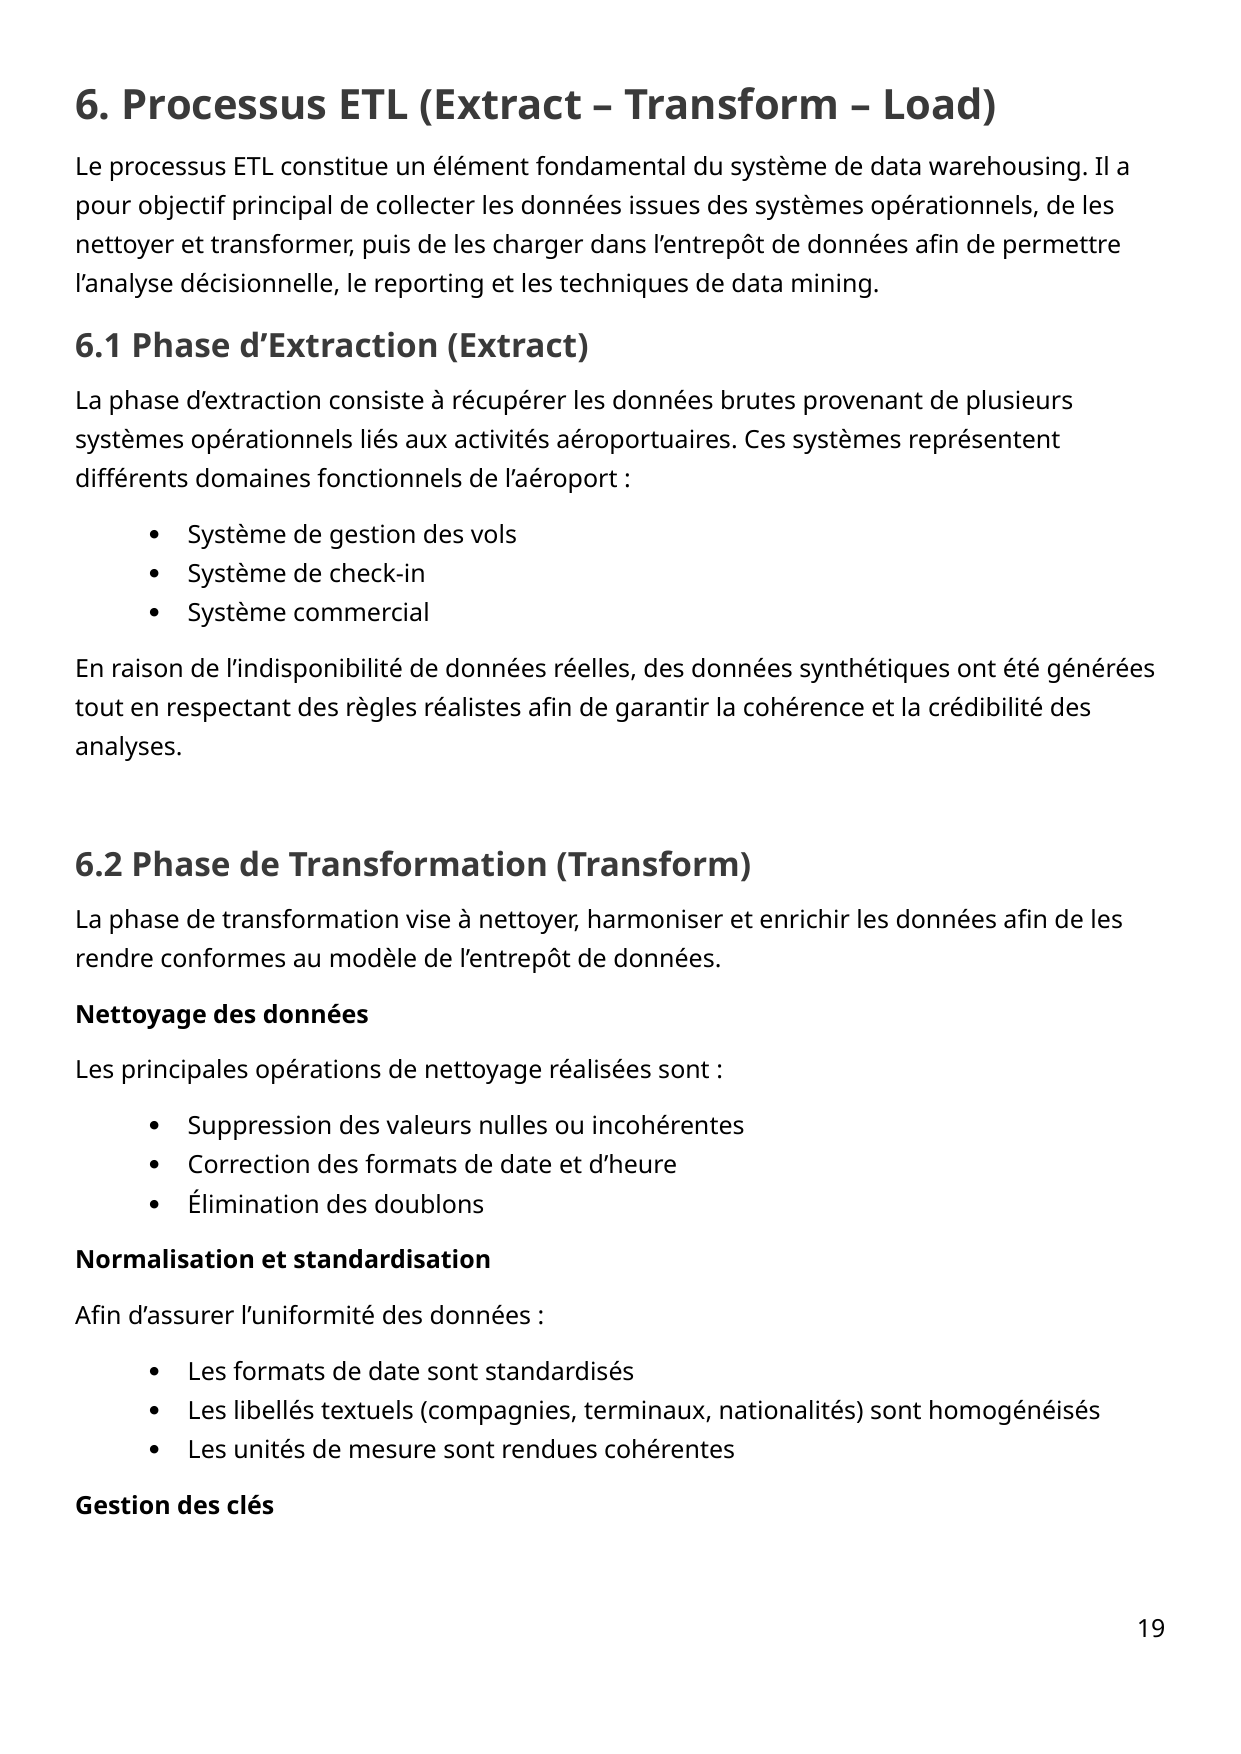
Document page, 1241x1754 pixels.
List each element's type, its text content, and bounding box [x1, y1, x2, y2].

subtitle 6.2 Phase de Transformation (Transform) [75, 841, 1165, 886]
text La phase de transformation vise à nettoyer, harmoniser et enrichir les données afin de les rendre conformes au modèle de l’entrepôt de données. [75, 901, 1165, 974]
text Afin d’assurer l’uniformité des données : [75, 1298, 1165, 1332]
list Système de check-in [150, 556, 1165, 590]
subtitle 6. Processus ETL (Extract – Transform – Load) [75, 75, 1165, 132]
list Suppression des valeurs nulles ou incohérentes [150, 1108, 1165, 1142]
text Gestion des clés [75, 1488, 1165, 1522]
list Élimination des doublons [150, 1186, 1165, 1220]
text La phase d’extraction consiste à récupérer les données brutes provenant de plusieurs systèmes opérationnels liés aux activités aéroportuaires. Ces systèmes représentent différents domaines fonctionnels de l’aéroport : [75, 382, 1165, 495]
subtitle 6.1 Phase d’Extraction (Extract) [75, 322, 1165, 367]
list Les libellés textuels (compagnies, terminaux, nationalités) sont homogénéisés [150, 1393, 1165, 1427]
text Normalisation et standardisation [75, 1242, 1165, 1276]
list Les unités de mesure sont rendues cohérentes [150, 1432, 1165, 1466]
list Correction des formats de date et d’heure [150, 1147, 1165, 1181]
text En raison de l’indisponibilité de données réelles, des données synthétiques ont été générées tout en respectant des règles réalistes afin de garantir la cohérence et la crédibilité des analyses. [75, 651, 1165, 763]
list Les formats de date sont standardisés [150, 1354, 1165, 1388]
list Système de gestion des vols [150, 517, 1165, 551]
text Le processus ETL constitue un élément fondamental du système de data warehousing. Il a pour objectif principal de collecter les données issues des systèmes opérationnels, de les nettoyer et transformer, puis de les charger dans l’entrepôt de données afin de permettre l’analyse décisionnelle, le reporting et les techniques de data mining. [75, 148, 1165, 300]
text Nettoyage des données [75, 996, 1165, 1030]
list Système commercial [150, 595, 1165, 629]
text Les principales opérations de nettoyage réalisées sont : [75, 1052, 1165, 1086]
